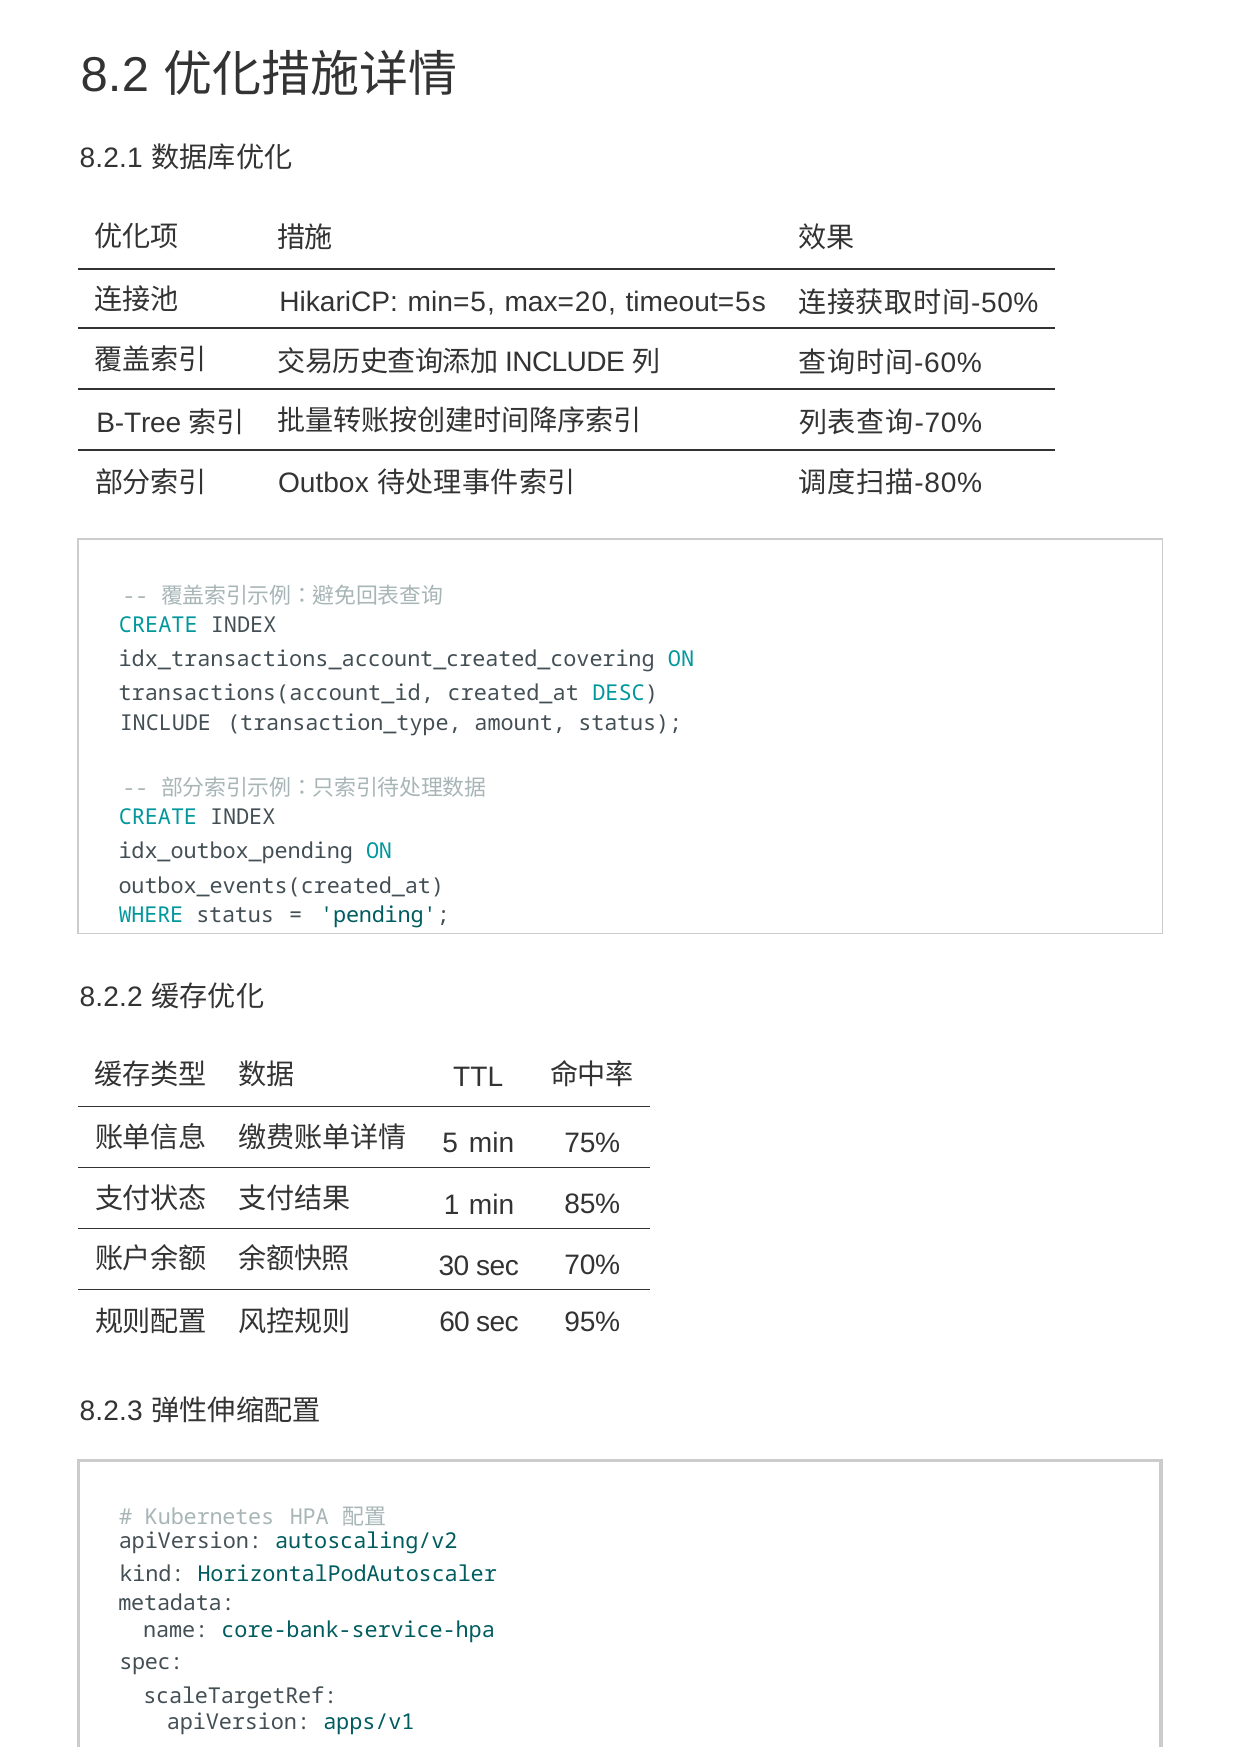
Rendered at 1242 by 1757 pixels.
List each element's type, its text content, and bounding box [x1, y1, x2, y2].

table_cell 调度扫描-80% [782, 451, 1055, 499]
table_cell 部分索引 [78, 451, 259, 499]
table_cell 60 sec [422, 1290, 533, 1338]
table_cell HikariCP: min=5, max=20, timeout=5s [259, 270, 782, 327]
table_cell 支付结果 [222, 1168, 422, 1227]
table_cell 85% [534, 1168, 650, 1227]
table_cell 连接获取时间-50% [782, 270, 1055, 327]
table_cell 规则配置 [78, 1290, 222, 1338]
table_cell 70% [534, 1229, 650, 1288]
table_cell 余额快照 [222, 1229, 422, 1288]
table_header 命中率 [534, 1061, 650, 1106]
table_cell 5 min [422, 1107, 533, 1167]
table_cell 1 min [422, 1168, 533, 1227]
text 8.2.3 弹性伸缩配置 [79, 1394, 1164, 1427]
table_header TTL [422, 1061, 533, 1106]
table_header 优化项 [78, 224, 259, 268]
table_cell Outbox 待处理事件索引 [259, 451, 782, 499]
table_cell 查询时间-60% [782, 329, 1055, 388]
text 8.2.2 缓存优化 [79, 981, 1164, 1013]
table_header 措施 [259, 224, 782, 268]
table_header -- 覆盖索引示例：避免回表查询 CREATE INDEX idx_transactions_account_created_covering ON transactions(account_id, created_at DESC) INCLUDE (transaction_type, amount, status); -- 部分索引示例：只索引待处理数据 CREATE INDEX idx_outbox_pending ON outbox_events(created_at) WHERE status = 'pending'; [79, 540, 1162, 932]
table_cell 支付状态 [78, 1168, 222, 1227]
table_cell 账单信息 [78, 1107, 222, 1167]
text 8.2.1 数据库优化 [79, 142, 1164, 173]
table_header 缓存类型 [78, 1061, 222, 1106]
table_cell 缴费账单详情 [222, 1107, 422, 1167]
table_cell B-Tree 索引 [78, 390, 259, 449]
table_cell 交易历史查询添加 INCLUDE 列 [259, 329, 782, 388]
table_cell 列表查询-70% [782, 390, 1055, 449]
table_cell 覆盖索引 [78, 329, 259, 388]
table_cell 连接池 [78, 270, 259, 327]
table_cell 账户余额 [78, 1229, 222, 1288]
table_header 数据 [222, 1061, 422, 1106]
table_header 效果 [782, 224, 1055, 268]
text 8.2 优化措施详情 [80, 46, 1164, 102]
table_header # Kubernetes HPA 配置 apiVersion: autoscaling/v2 kind: HorizontalPodAutoscaler metadata: name: core-bank-service-hpa spec: scaleTargetRef: apiVersion: apps/v1 [80, 1462, 1159, 1747]
table_cell 30 sec [422, 1229, 533, 1288]
table_cell 风控规则 [222, 1290, 422, 1338]
table_cell 批量转账按创建时间降序索引 [259, 390, 782, 449]
table_cell 95% [534, 1290, 650, 1338]
table_cell 75% [534, 1107, 650, 1167]
